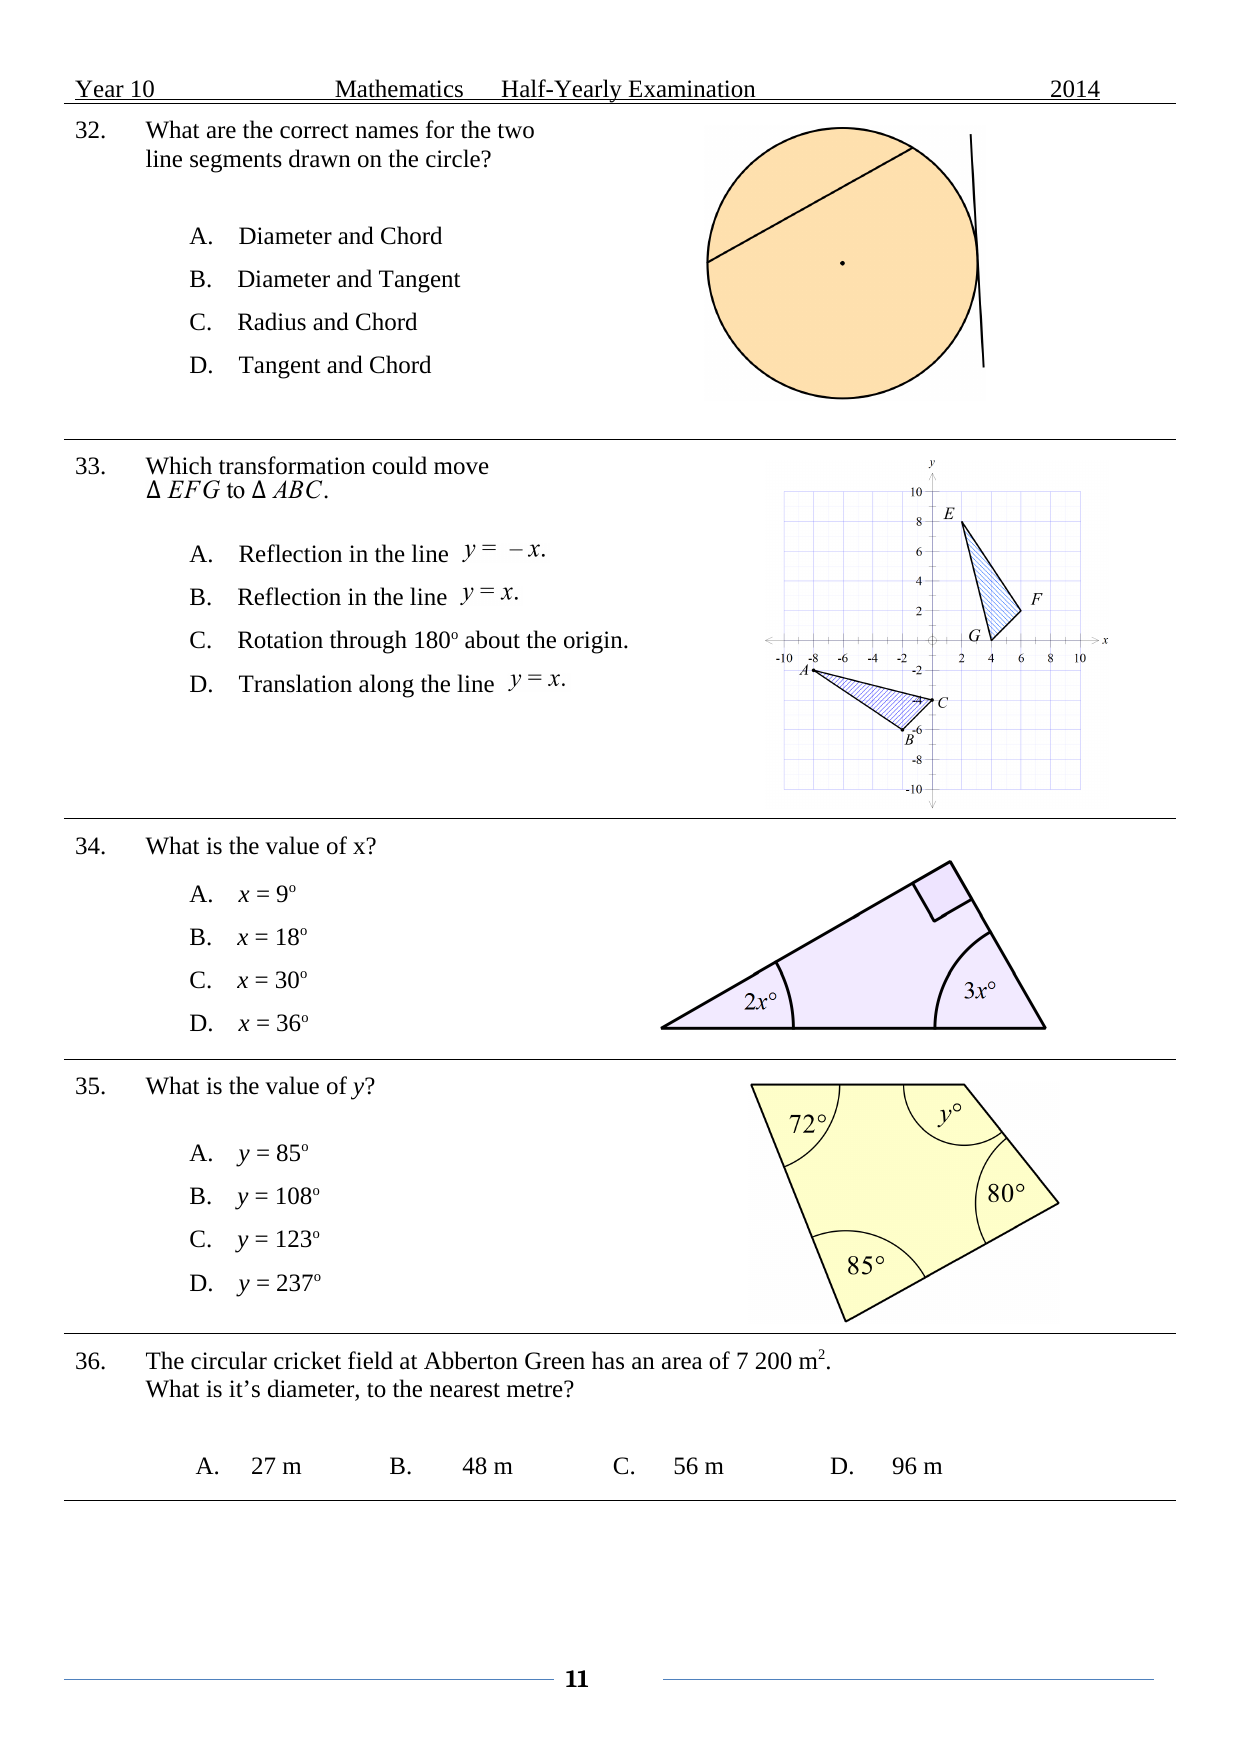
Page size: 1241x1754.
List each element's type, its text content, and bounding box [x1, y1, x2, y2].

table_cell [64, 819, 134, 1058]
picture [461, 543, 550, 563]
picture [748, 1081, 1060, 1324]
table_cell [64, 104, 134, 438]
table_cell [64, 1060, 134, 1333]
table_cell Which transformation could move A. Reflection in the line B. Reflection in the line C. Rotation through 180o about the origin. D. Translation along the line [134, 440, 1176, 818]
table_cell What are the correct names for the two line segments drawn on the circle? A. Diameter and Chord B. Diameter and Tangent C. Radius and Chord D. Tangent and Chord [134, 104, 1176, 438]
picture [459, 586, 524, 606]
table_cell [64, 440, 134, 818]
picture [507, 673, 571, 692]
table_cell What is the value of x? A. x = 9o B. x = 18o C. x = 30o D. x = 36o [134, 819, 1176, 1058]
picture [657, 857, 1049, 1032]
table_cell What is the value of y? A. y = 85o B. y = 108o C. y = 123o D. y = 237o [134, 1060, 1176, 1333]
table_cell [64, 1334, 134, 1500]
table_cell The circular cricket field at Abberton Green has an area of 7 200 m2. What is it’s diameter, to the nearest metre? A. 27 m B. 48 m C. 56 m D. 96 m [134, 1334, 1176, 1500]
picture [145, 480, 330, 500]
picture [764, 460, 1109, 809]
picture [704, 125, 986, 401]
